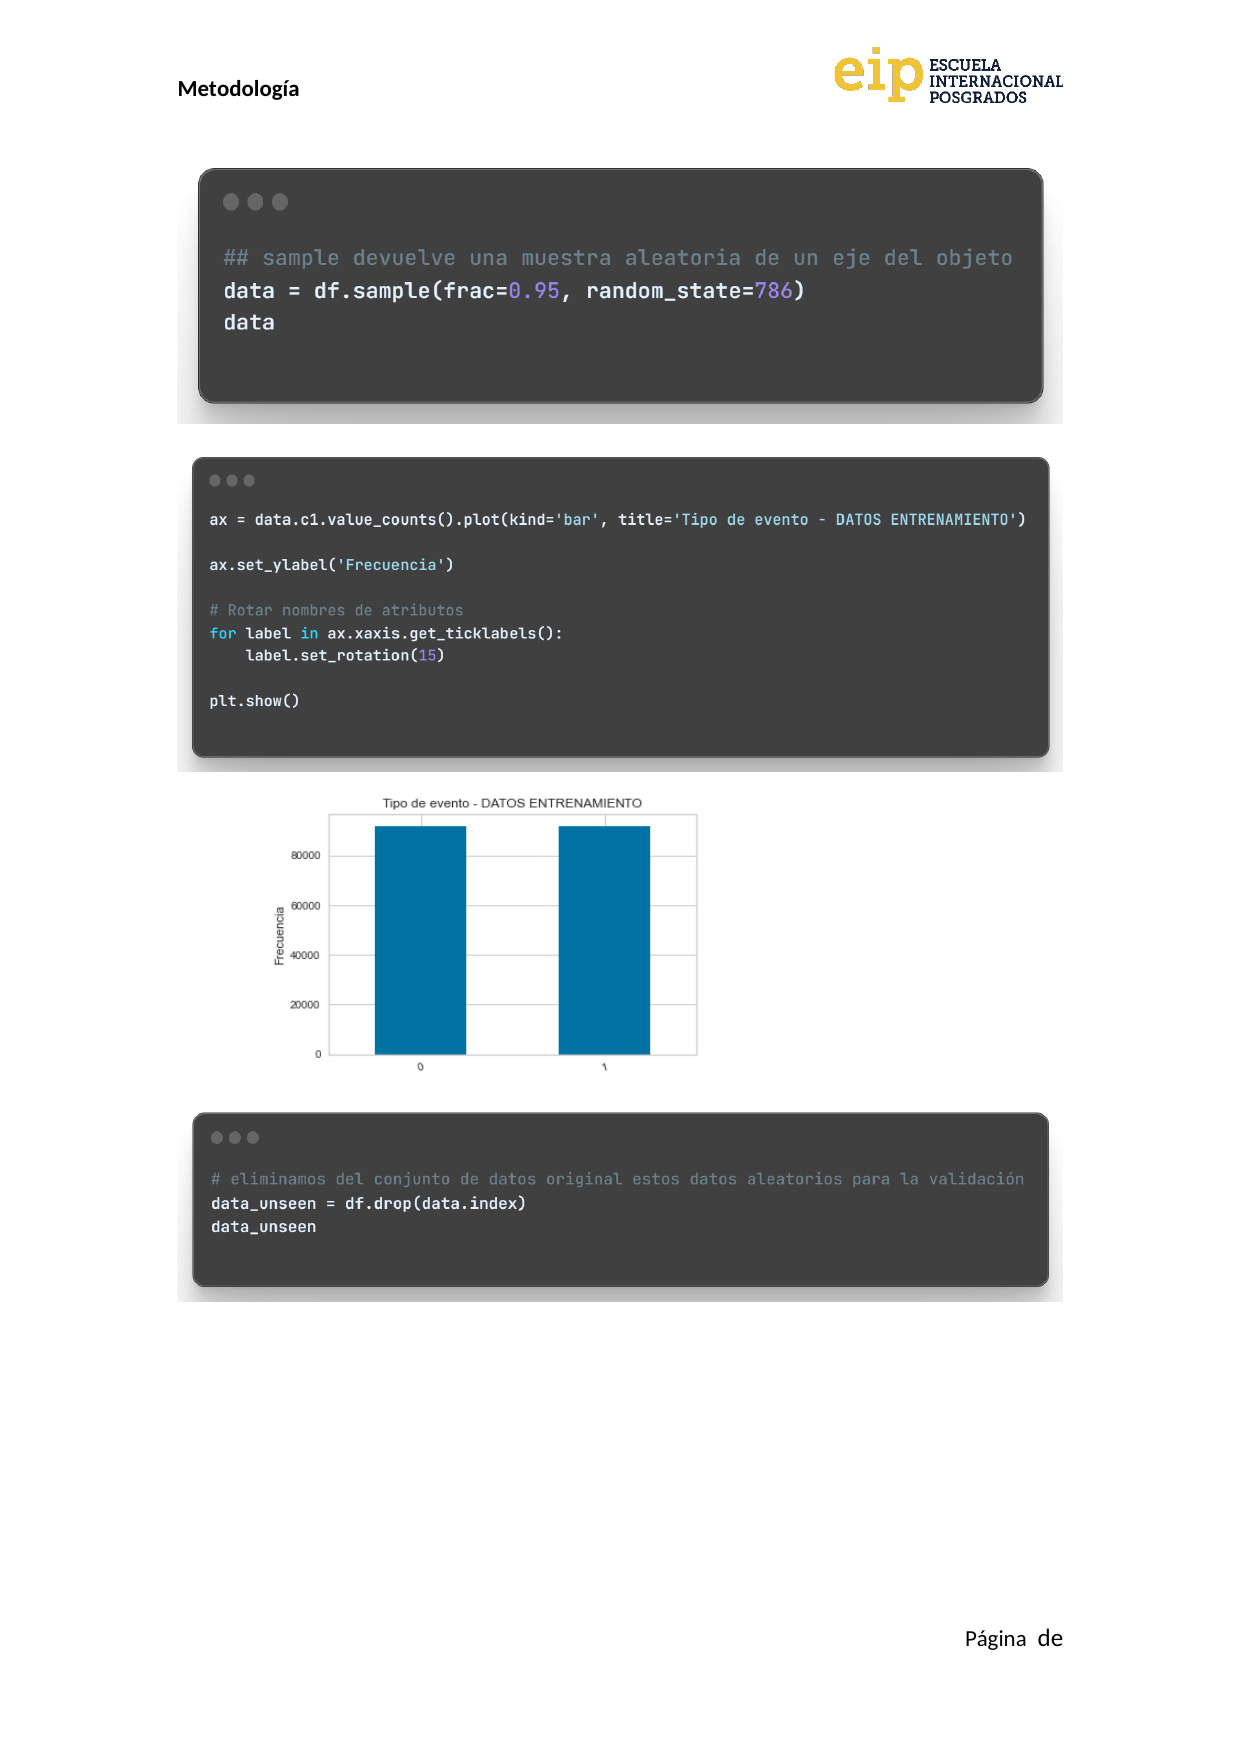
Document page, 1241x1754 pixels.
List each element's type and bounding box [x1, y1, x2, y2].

picture [177, 1097, 1063, 1302]
picture [177, 790, 1073, 1079]
picture [177, 442, 1063, 772]
picture [177, 147, 1063, 424]
picture [834, 47, 1063, 103]
